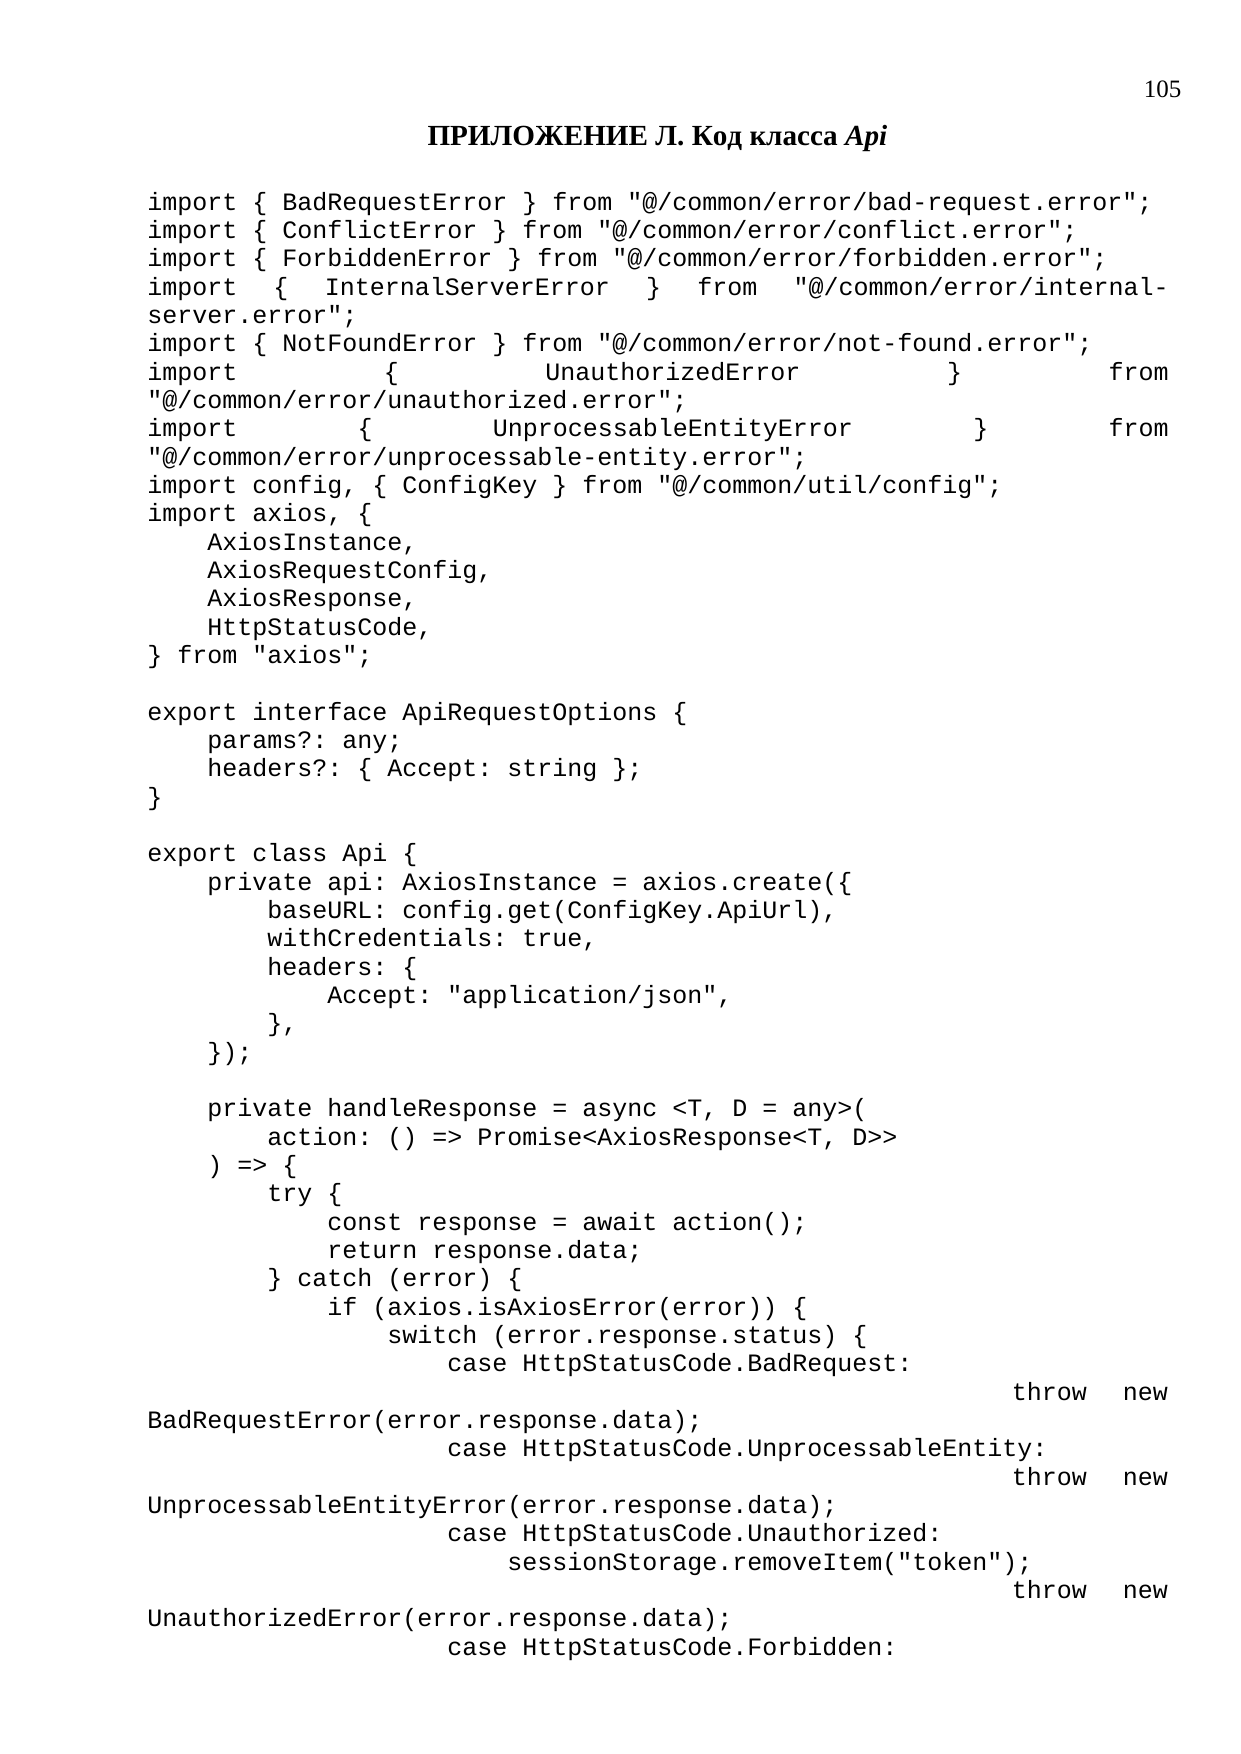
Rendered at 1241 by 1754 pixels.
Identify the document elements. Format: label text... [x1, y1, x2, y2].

text ПРИЛОЖЕНИЕ Л. Код класса Api [136, 118, 1181, 152]
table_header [136, 189, 1180, 1662]
